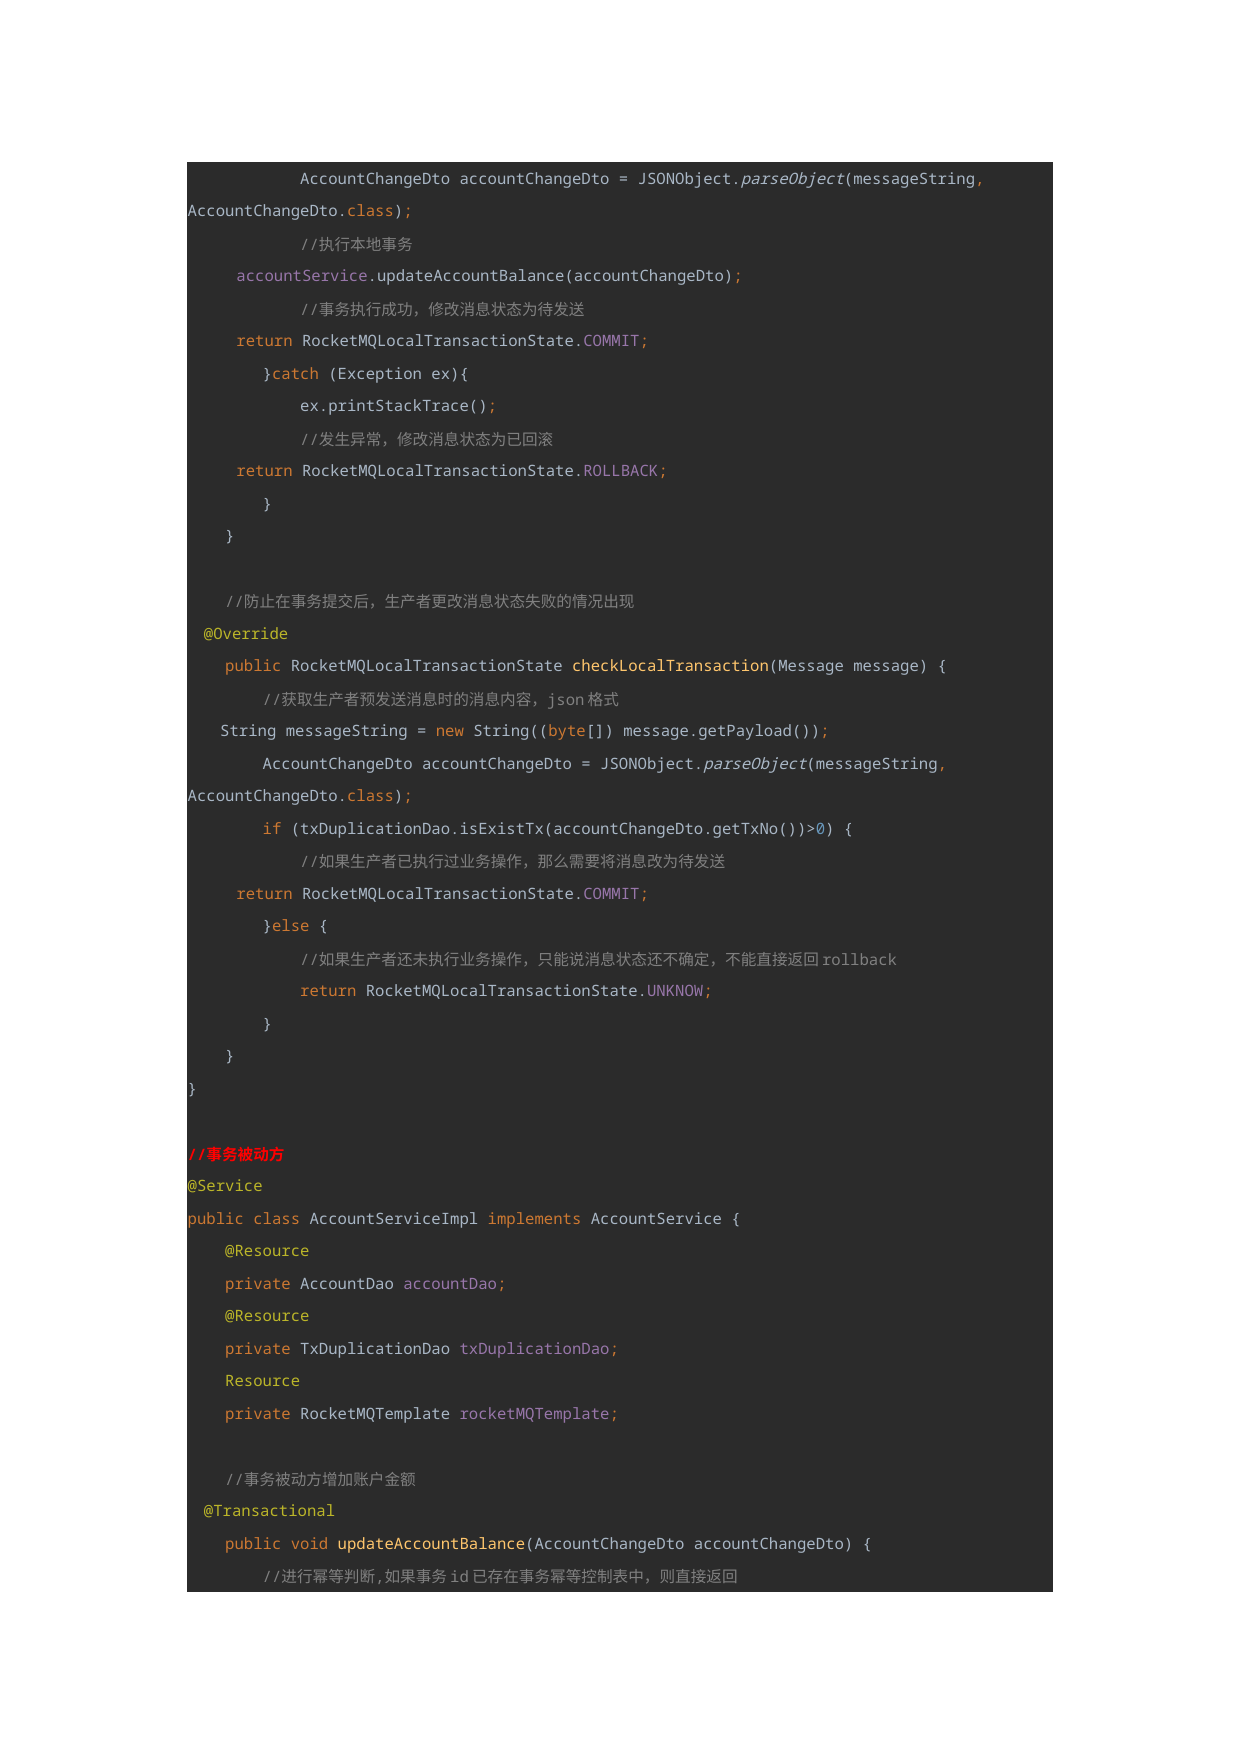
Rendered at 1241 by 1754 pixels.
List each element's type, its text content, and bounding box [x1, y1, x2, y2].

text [187, 1169, 1053, 1592]
text //事务被动方 [187, 1137, 1053, 1169]
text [187, 162, 1053, 1104]
